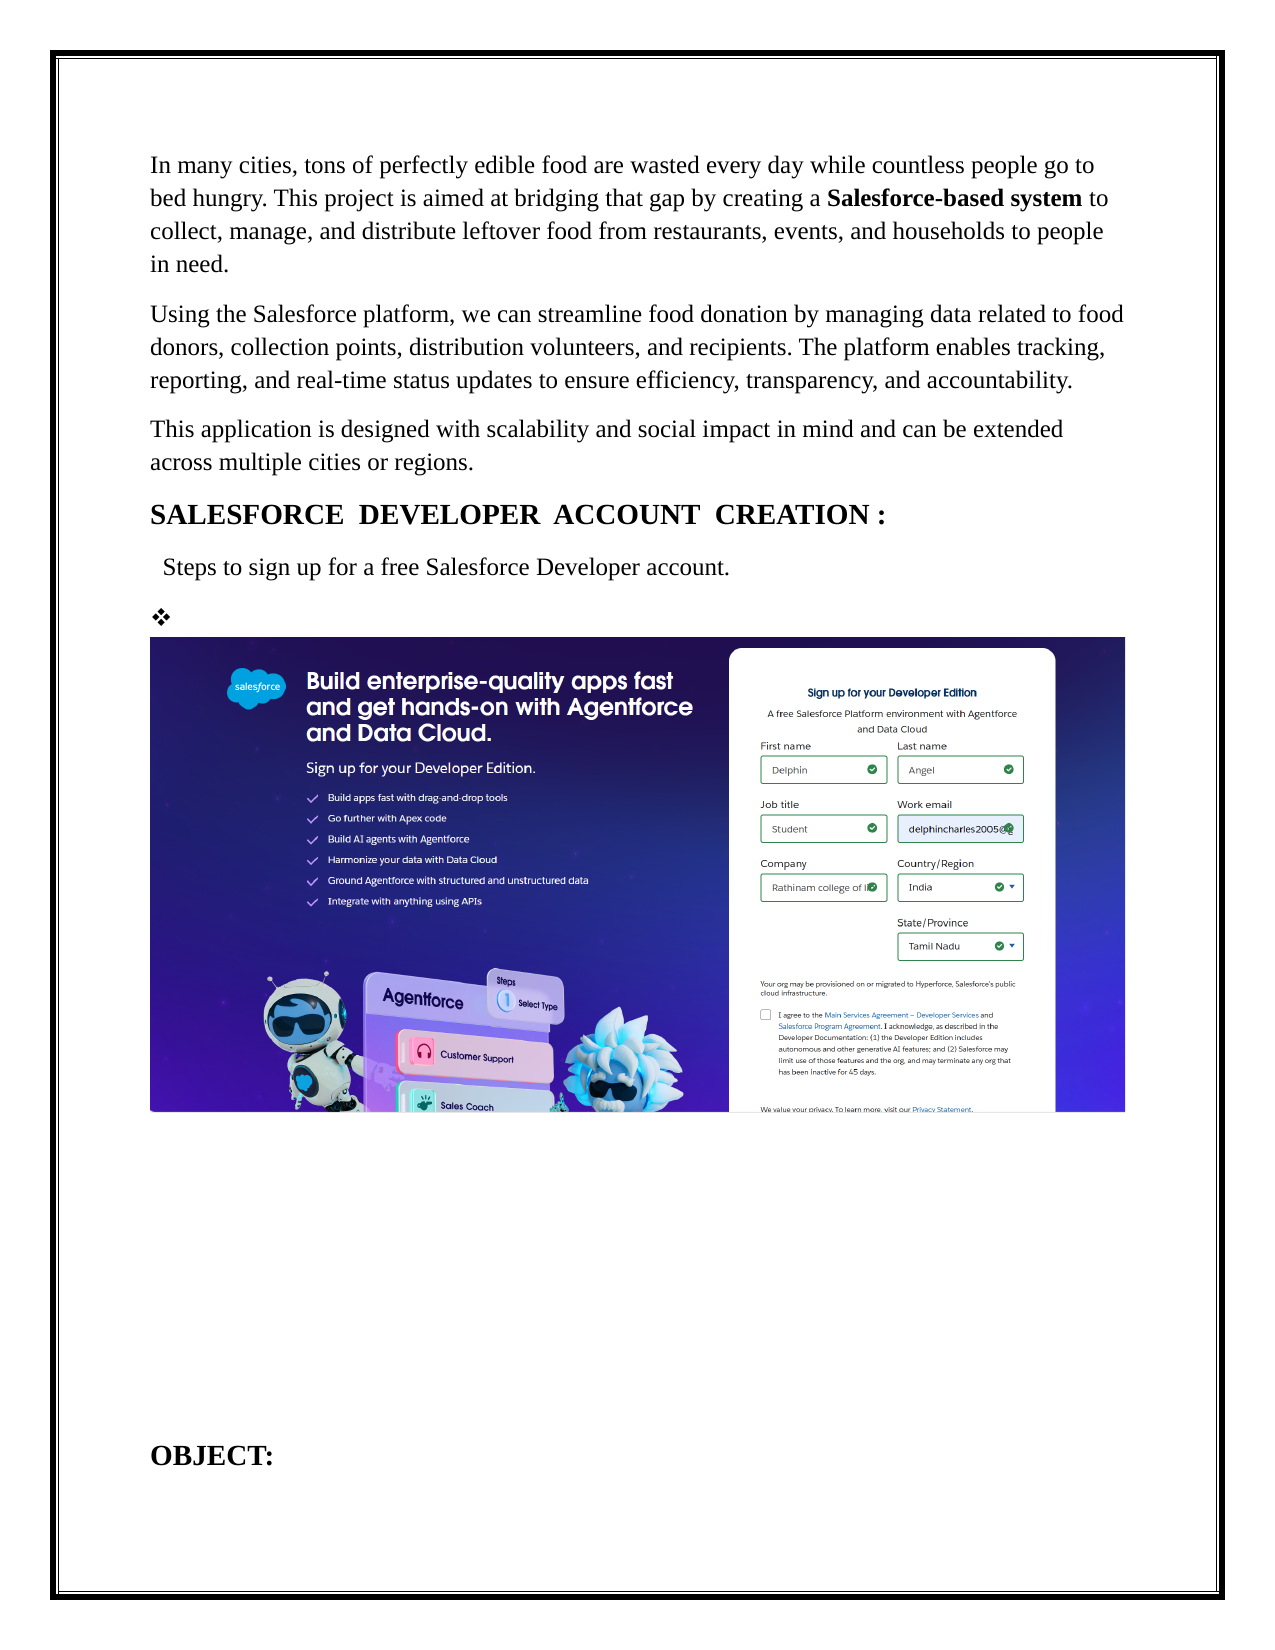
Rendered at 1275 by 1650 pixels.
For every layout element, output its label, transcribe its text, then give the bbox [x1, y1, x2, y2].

text Using the Salesforce platform, we can streamline food donation by managing data related to food donors, collection points, distribution volunteers, and recipients. The platform enables tracking, reporting, and real-time status updates to ensure efficiency, transparency, and accountability. [150, 299, 1125, 393]
text In many cities, tons of perfectly edible food are wasted every day while countless people go to bed hungry. This project is aimed at bridging that gap by creating a Salesforce-based system to collect, manage, and distribute leftover food from restaurants, events, and households to people in need. [150, 150, 1125, 278]
text OBJECT: [150, 1438, 1125, 1471]
picture [150, 637, 1125, 1113]
text This application is designed with scalability and social impact in mind and can be extended across multiple cities or regions. [150, 414, 1125, 476]
text SALESFORCE DEVELOPER ACCOUNT CREATION : [150, 497, 1125, 531]
text Steps to sign up for a free Salesforce Developer account. [150, 552, 1125, 581]
